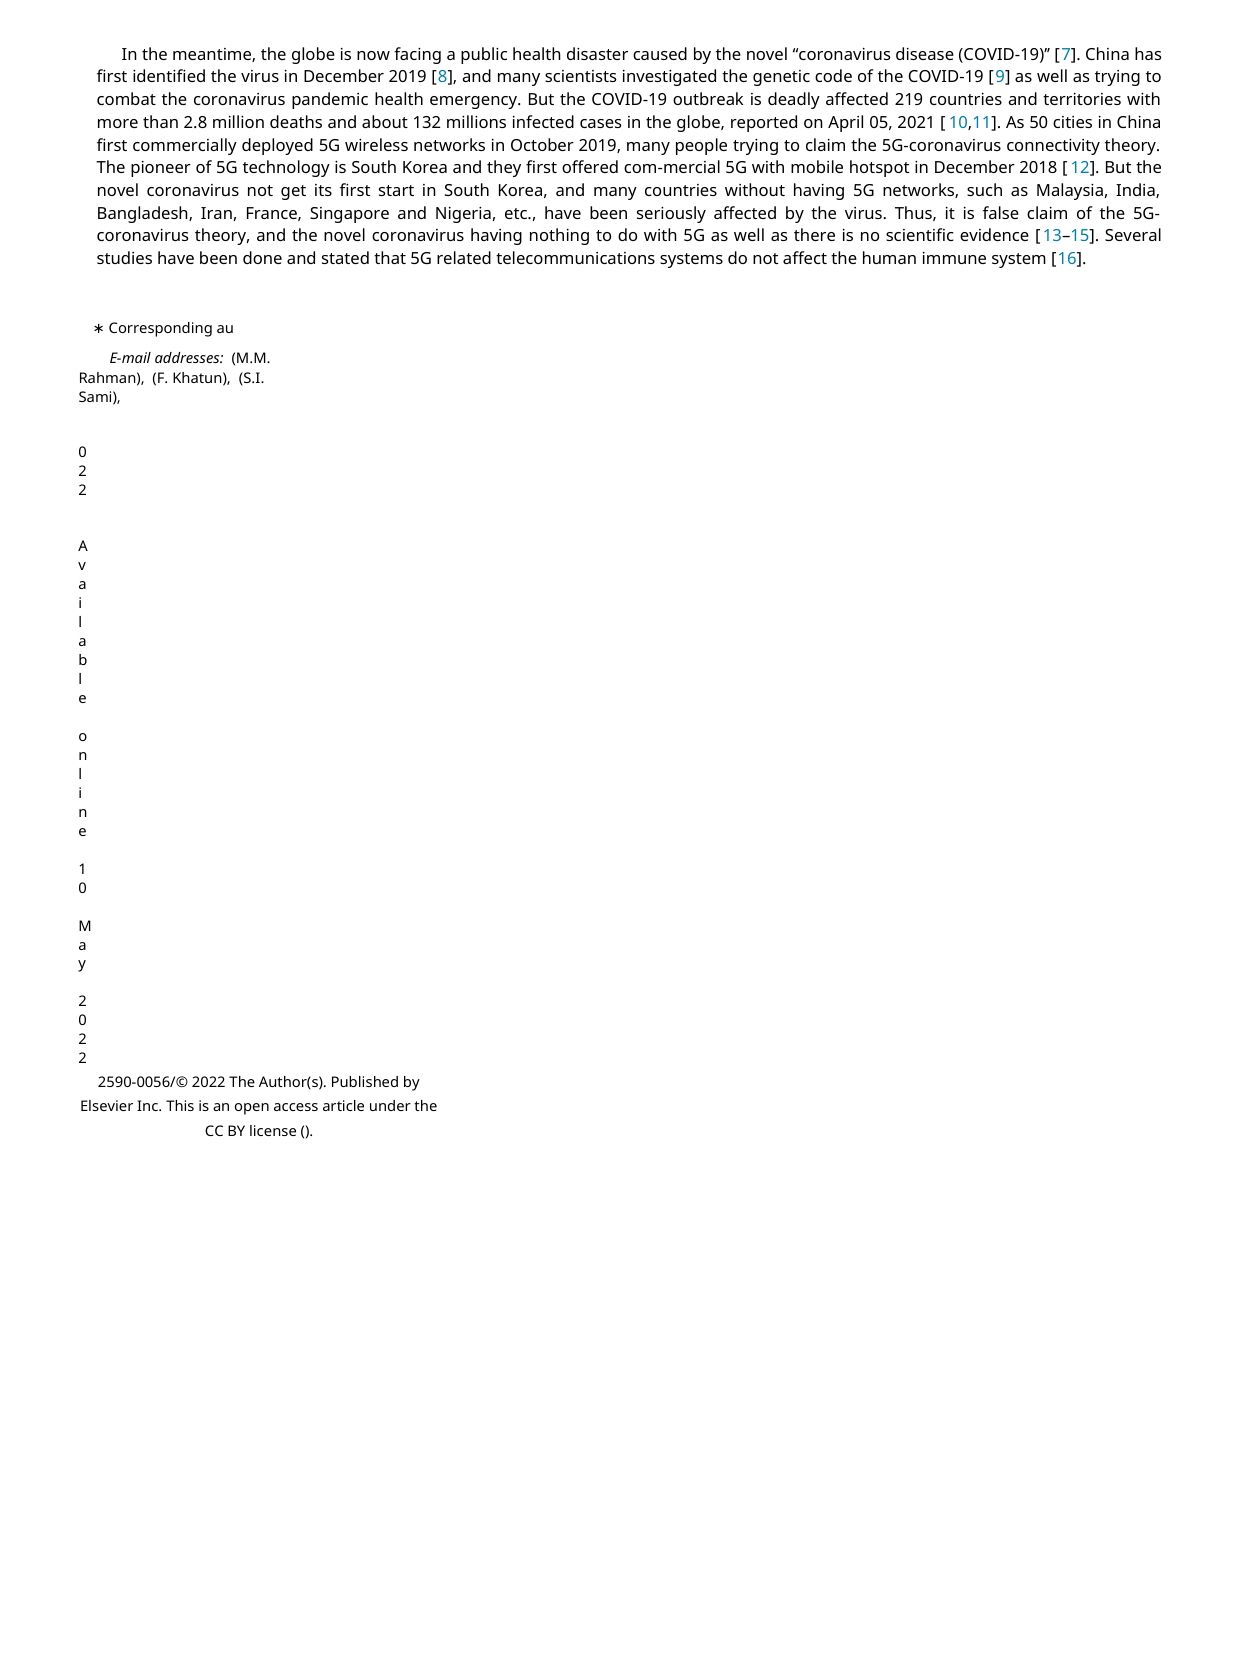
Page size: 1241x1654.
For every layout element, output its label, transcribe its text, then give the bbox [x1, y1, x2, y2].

picture [1080, 229, 1087, 235]
text In the meantime, the globe is now facing a public health disaster caused by the novel ‘‘coronavirus disease (COVID-19)’’ [7]. China has first identified the virus in December 2019 [8], and many scientists investigated the genetic code of the COVID-19 [9] as well as trying to combat the coronavirus pandemic health emergency. But the COVID-19 outbreak is deadly affected 219 countries and territories with more than 2.8 million deaths and about 132 millions infected cases in the globe, reported on April 05, 2021 [10,11]. As 50 cities in China first commercially deployed 5G wireless networks in October 2019, many people trying to claim the 5G-coronavirus connectivity theory. The pioneer of 5G technology is South Korea and they first offered com-mercial 5G with mobile hotspot in December 2018 [12]. But the novel coronavirus not get its first start in South Korea, and many countries without having 5G networks, such as Malaysia, India, Bangladesh, Iran, France, Singapore and Nigeria, etc., have been seriously affected by the virus. Thus, it is false claim of the 5G-coronavirus theory, and the novel coronavirus having nothing to do with 5G as well as there is no scientific evidence [13–15]. Several studies have been done and stated that 5G related telecommunications systems do not affect the human immune system [16]. [96, 42, 1162, 269]
text ∗ Corresponding au [92, 308, 440, 340]
text E-mail addresses: (M.M. Rahman), (F. Khatun), (S.I. Sami), [78, 347, 275, 407]
text 2590-0056/© 2022 The Author(s). Published by Elsevier Inc. This is an open access article under the CC BY license (). [78, 1067, 440, 1141]
